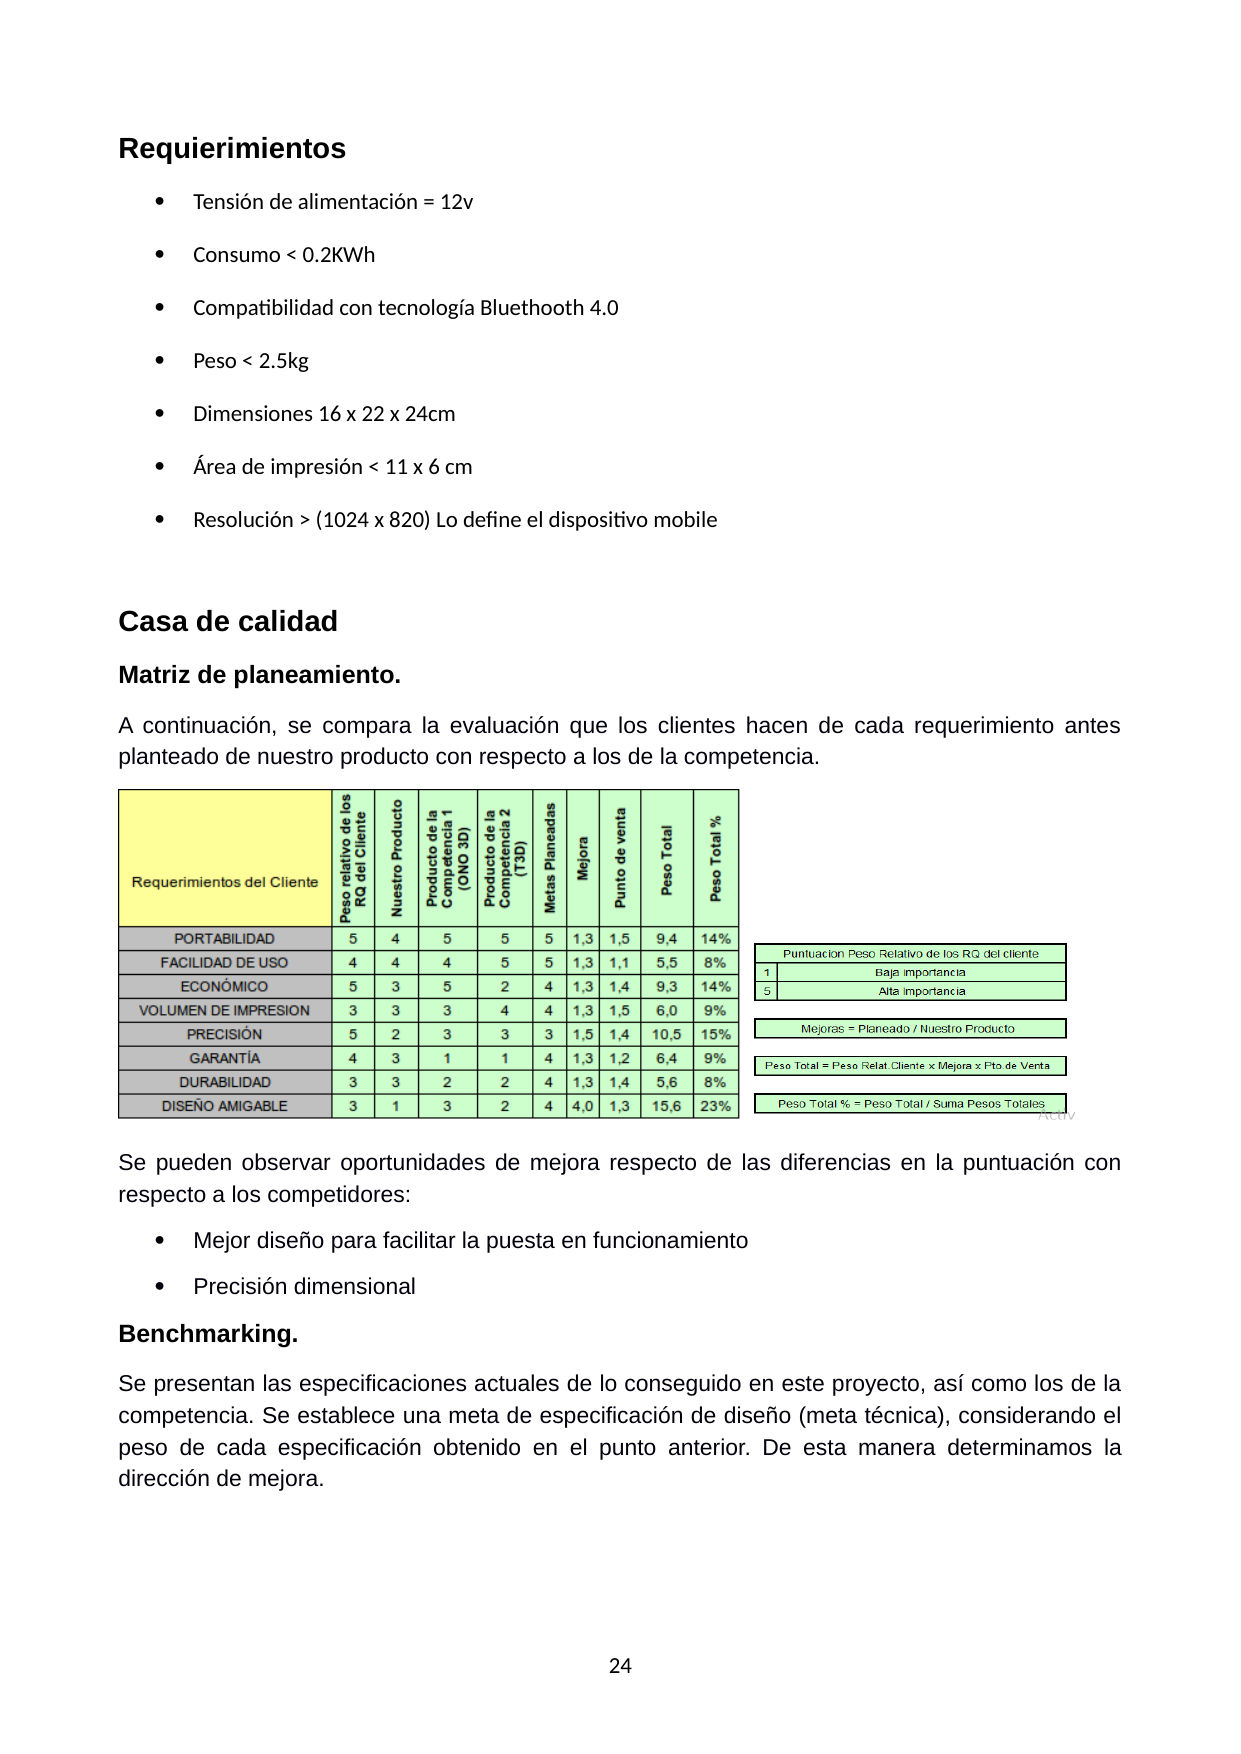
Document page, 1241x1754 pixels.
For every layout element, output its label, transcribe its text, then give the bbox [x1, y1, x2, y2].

list Tensión de alimentación = 12v [156, 187, 1122, 215]
subtitle Benchmarking. [118, 1319, 1122, 1348]
picture [118, 789, 1076, 1125]
list Consumo < 0.2KWh [156, 240, 1122, 268]
list Mejor diseño para facilitar la puesta en funcionamiento [156, 1227, 1122, 1253]
list Resolución > (1024 x 820) Lo define el dispositivo mobile [156, 505, 1122, 533]
list Área de impresión < 11 x 6 cm [156, 452, 1122, 480]
text Se pueden observar oportunidades de mejora respecto de las diferencias en la puntuación con respecto a los competidores: [118, 1149, 1122, 1207]
text Se presentan las especificaciones actuales de lo conseguido en este proyecto, así como los de la competencia. Se establece una meta de especificación de diseño (meta técnica), considerando el peso de cada especificación obtenido en el punto anterior. De esta manera determinamos la dirección de mejora. [118, 1370, 1122, 1491]
list Dimensiones 16 x 22 x 24cm [156, 399, 1122, 427]
list Compatibilidad con tecnología Bluethooth 4.0 [156, 293, 1122, 321]
text A continuación, se compara la evaluación que los clientes hacen de cada requerimiento antes planteado de nuestro producto con respecto a los de la competencia. [118, 712, 1122, 769]
subtitle Requierimientos [118, 131, 1122, 164]
subtitle Matriz de planeamiento. [118, 660, 1122, 689]
list Precisión dimensional [156, 1273, 1122, 1299]
subtitle Casa de calidad [118, 604, 1122, 638]
list Peso < 2.5kg [156, 346, 1122, 374]
